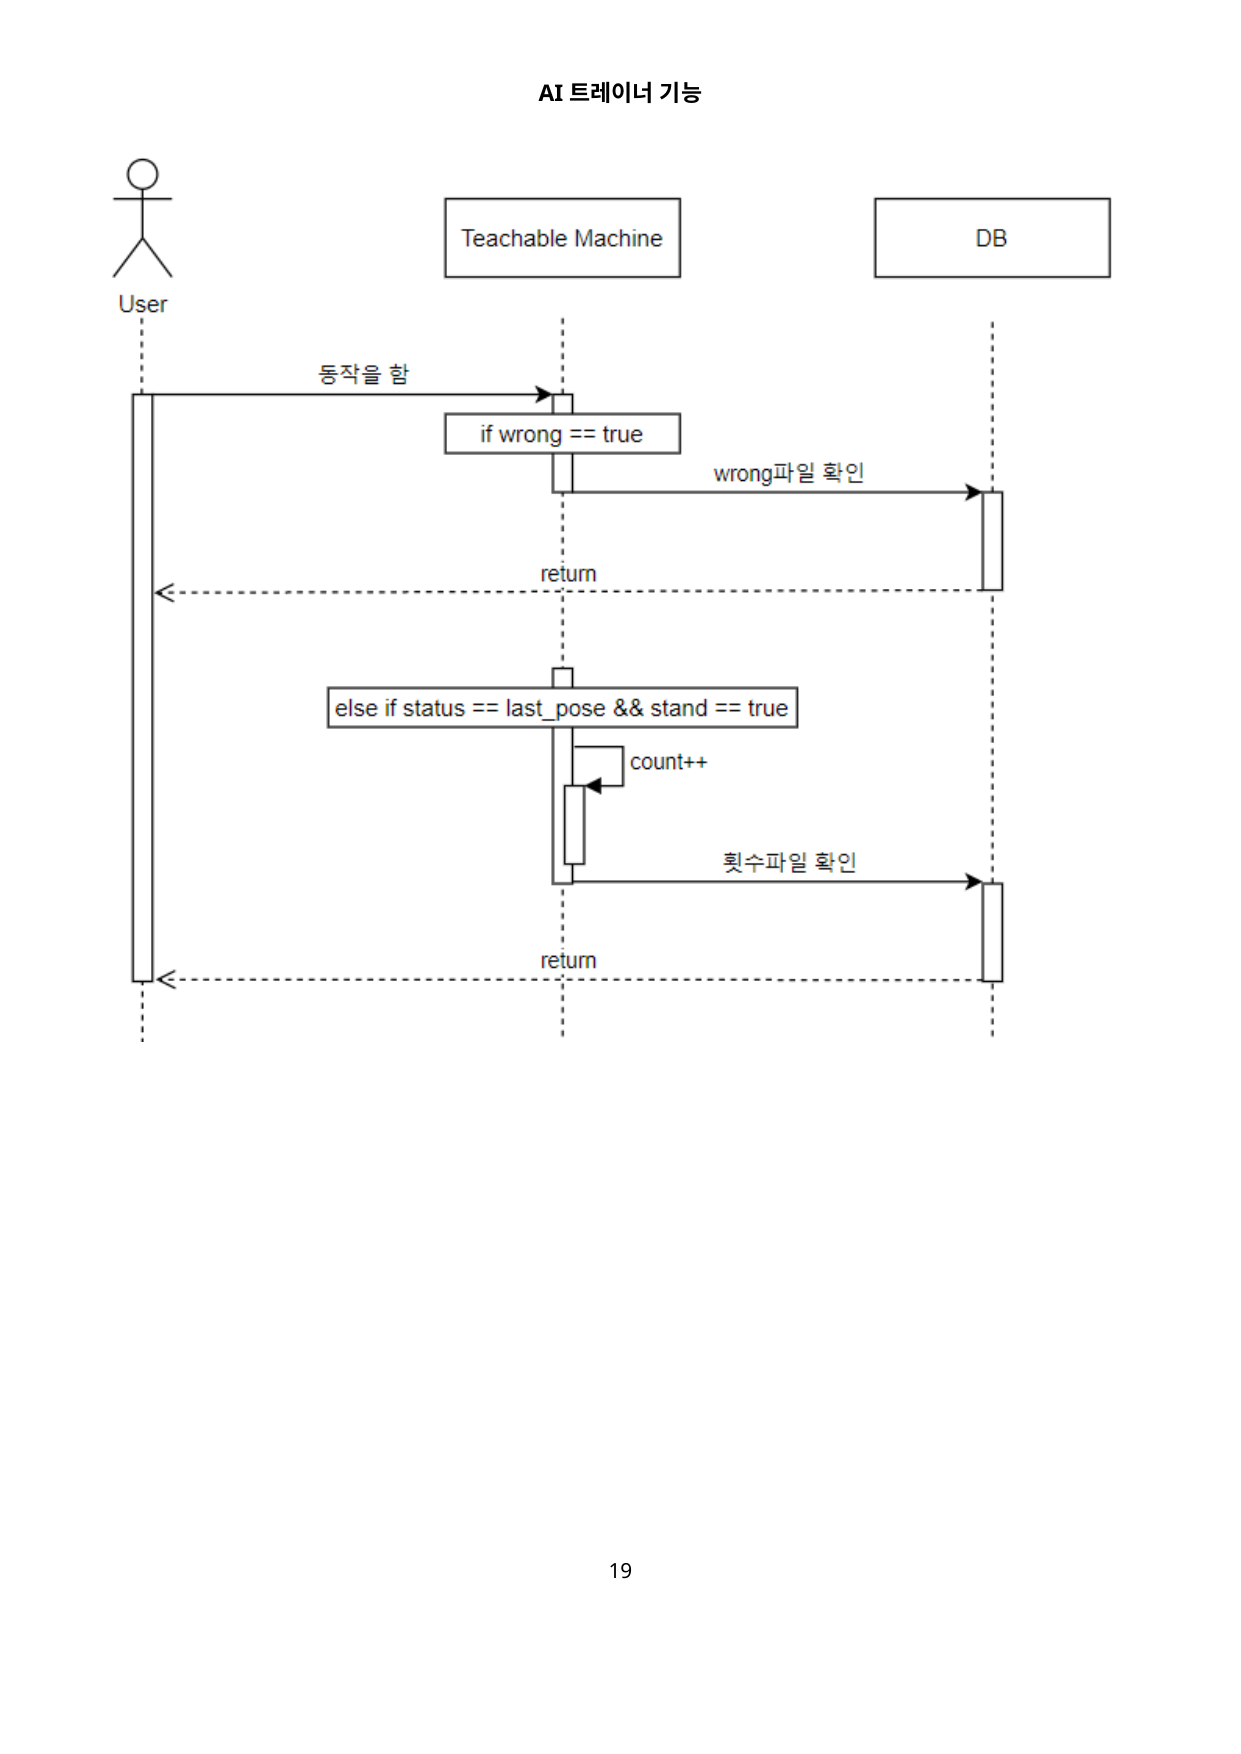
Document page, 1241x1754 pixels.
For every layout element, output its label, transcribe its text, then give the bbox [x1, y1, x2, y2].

picture [75, 135, 1155, 1042]
text AI 트레이너 기능 [75, 75, 1165, 108]
